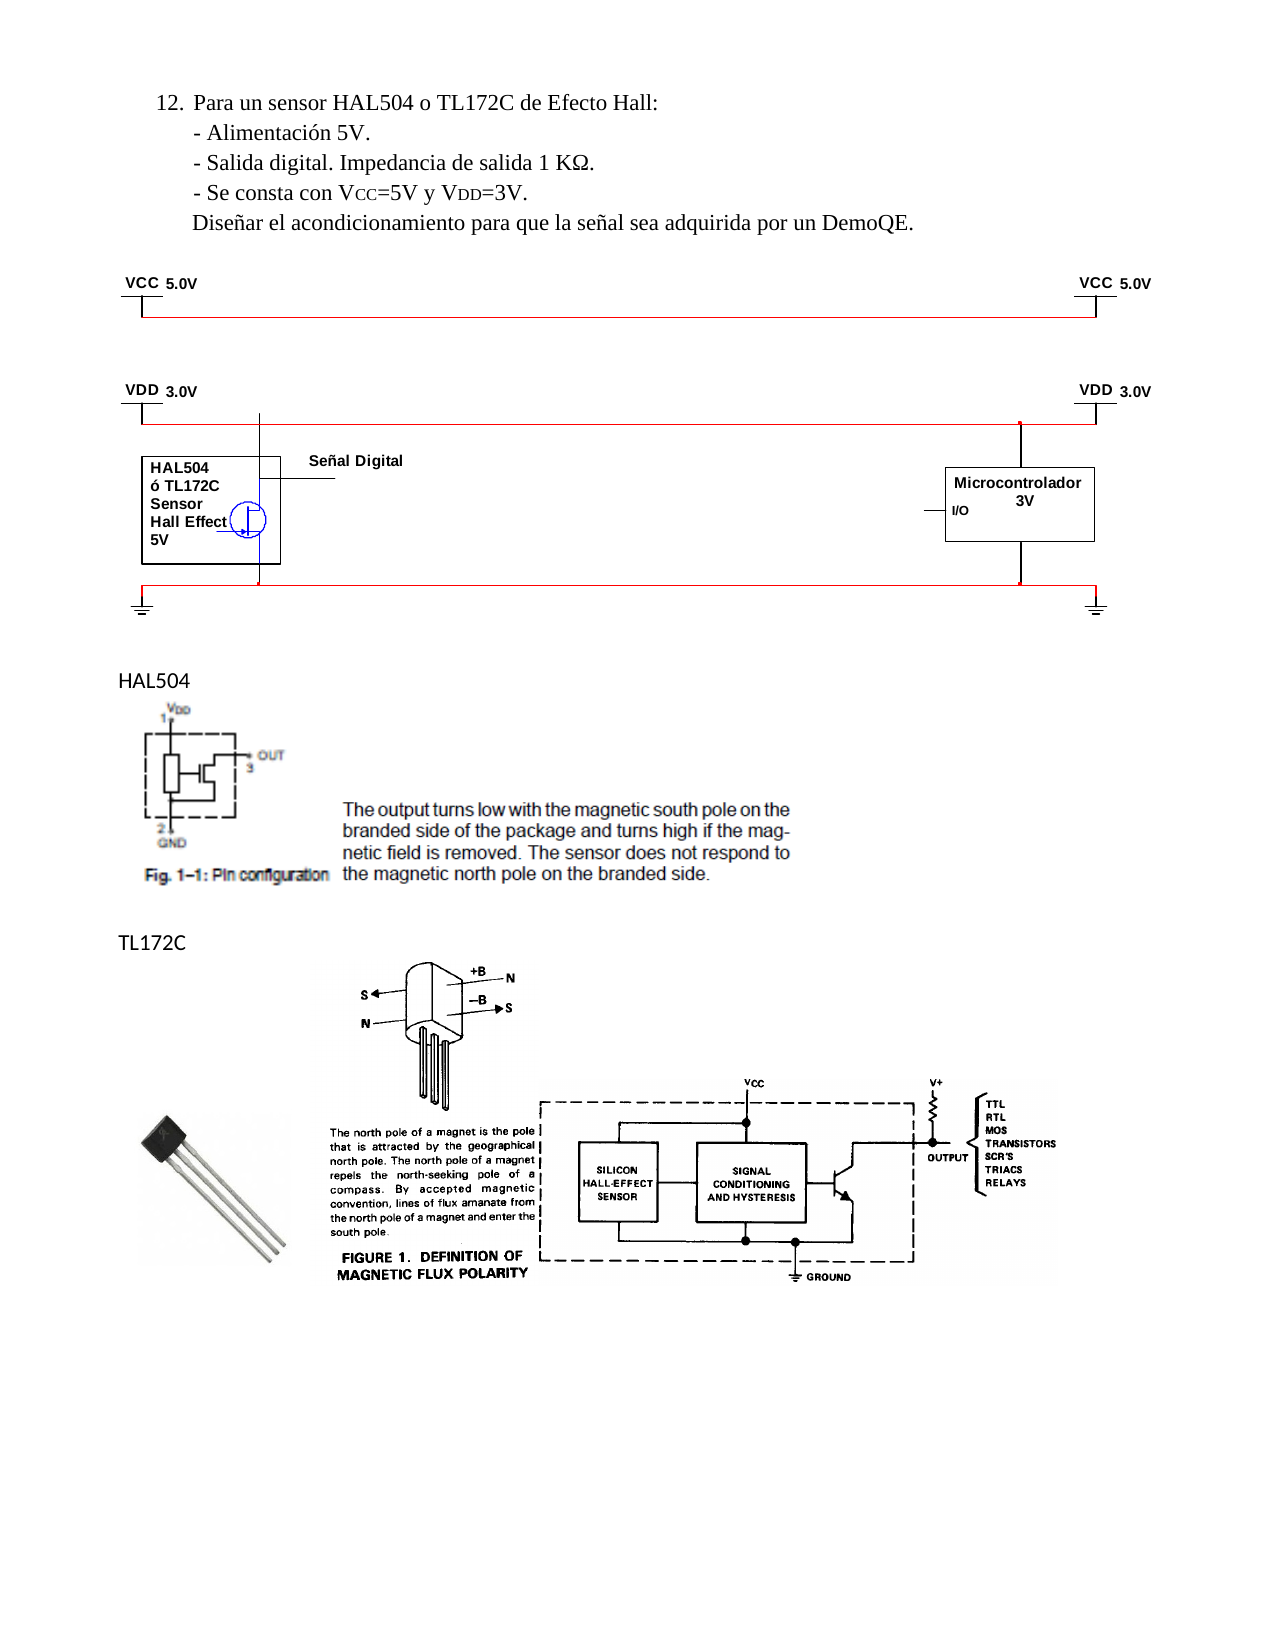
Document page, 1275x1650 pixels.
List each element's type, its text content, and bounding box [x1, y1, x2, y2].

text TL172C [118, 928, 1157, 956]
text HAL504 [118, 666, 1157, 694]
list Para un sensor HAL504 o TL172C de Efecto Hall: [156, 89, 1157, 115]
list - Salida digital. Impedancia de salida 1 KΩ. [193, 149, 1157, 175]
list - Se consta con VCC=5V y VDD=3V. [193, 179, 1157, 206]
list - Alimentación 5V. [193, 119, 1157, 145]
picture [118, 1093, 310, 1286]
text Diseñar el acondicionamiento para que la señal sea adquirida por un DemoQE. [118, 209, 1157, 236]
